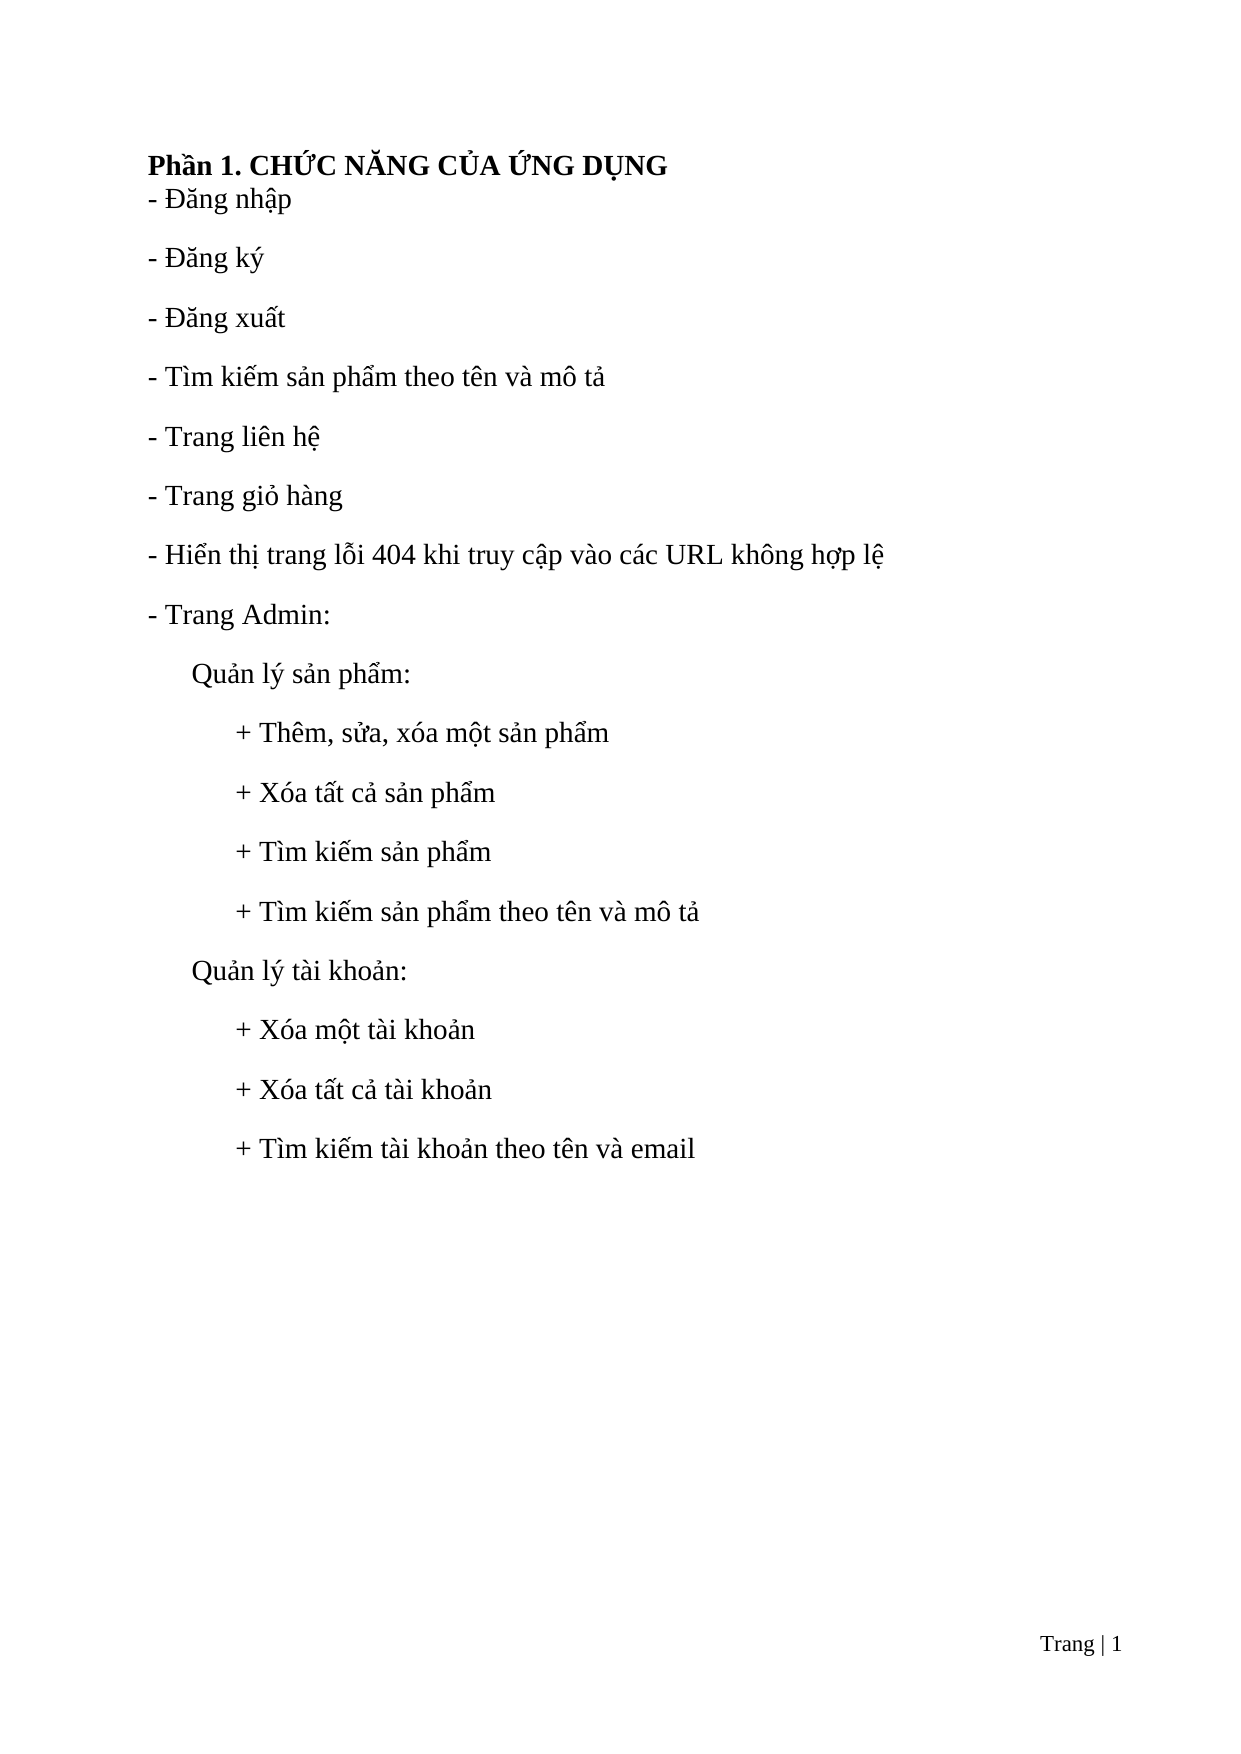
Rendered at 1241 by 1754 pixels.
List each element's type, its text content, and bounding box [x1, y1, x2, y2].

text Quản lý sản phẩm: [148, 656, 1122, 690]
text - Đăng ký [148, 241, 1122, 274]
text + Tìm kiếm sản phẩm theo tên và mô tả [191, 894, 1122, 927]
text - Đăng nhập [148, 181, 1122, 215]
text + Tìm kiếm sản phẩm [148, 834, 1122, 868]
text + Tìm kiếm tài khoản theo tên và email [148, 1131, 1122, 1165]
text - Trang liên hệ [148, 419, 1122, 452]
text + Xóa tất cả sản phẩm [148, 775, 1122, 808]
text Quản lý tài khoản: [148, 953, 1122, 987]
text - Tìm kiếm sản phẩm theo tên và mô tả [148, 359, 1122, 393]
subtitle CHỨC NĂNG CỦA ỨNG DỤNG [148, 148, 1122, 181]
text - Trang giỏ hàng [148, 478, 1122, 512]
text + Xóa một tài khoản [148, 1012, 1122, 1046]
text + Xóa tất cả tài khoản [148, 1072, 1122, 1105]
text - Hiển thị trang lỗi 404 khi truy cập vào các URL không hợp lệ [148, 537, 1122, 571]
text - Đăng xuất [148, 300, 1122, 333]
text - Trang Admin: [148, 597, 1122, 630]
text + Thêm, sửa, xóa một sản phẩm [148, 716, 1122, 749]
